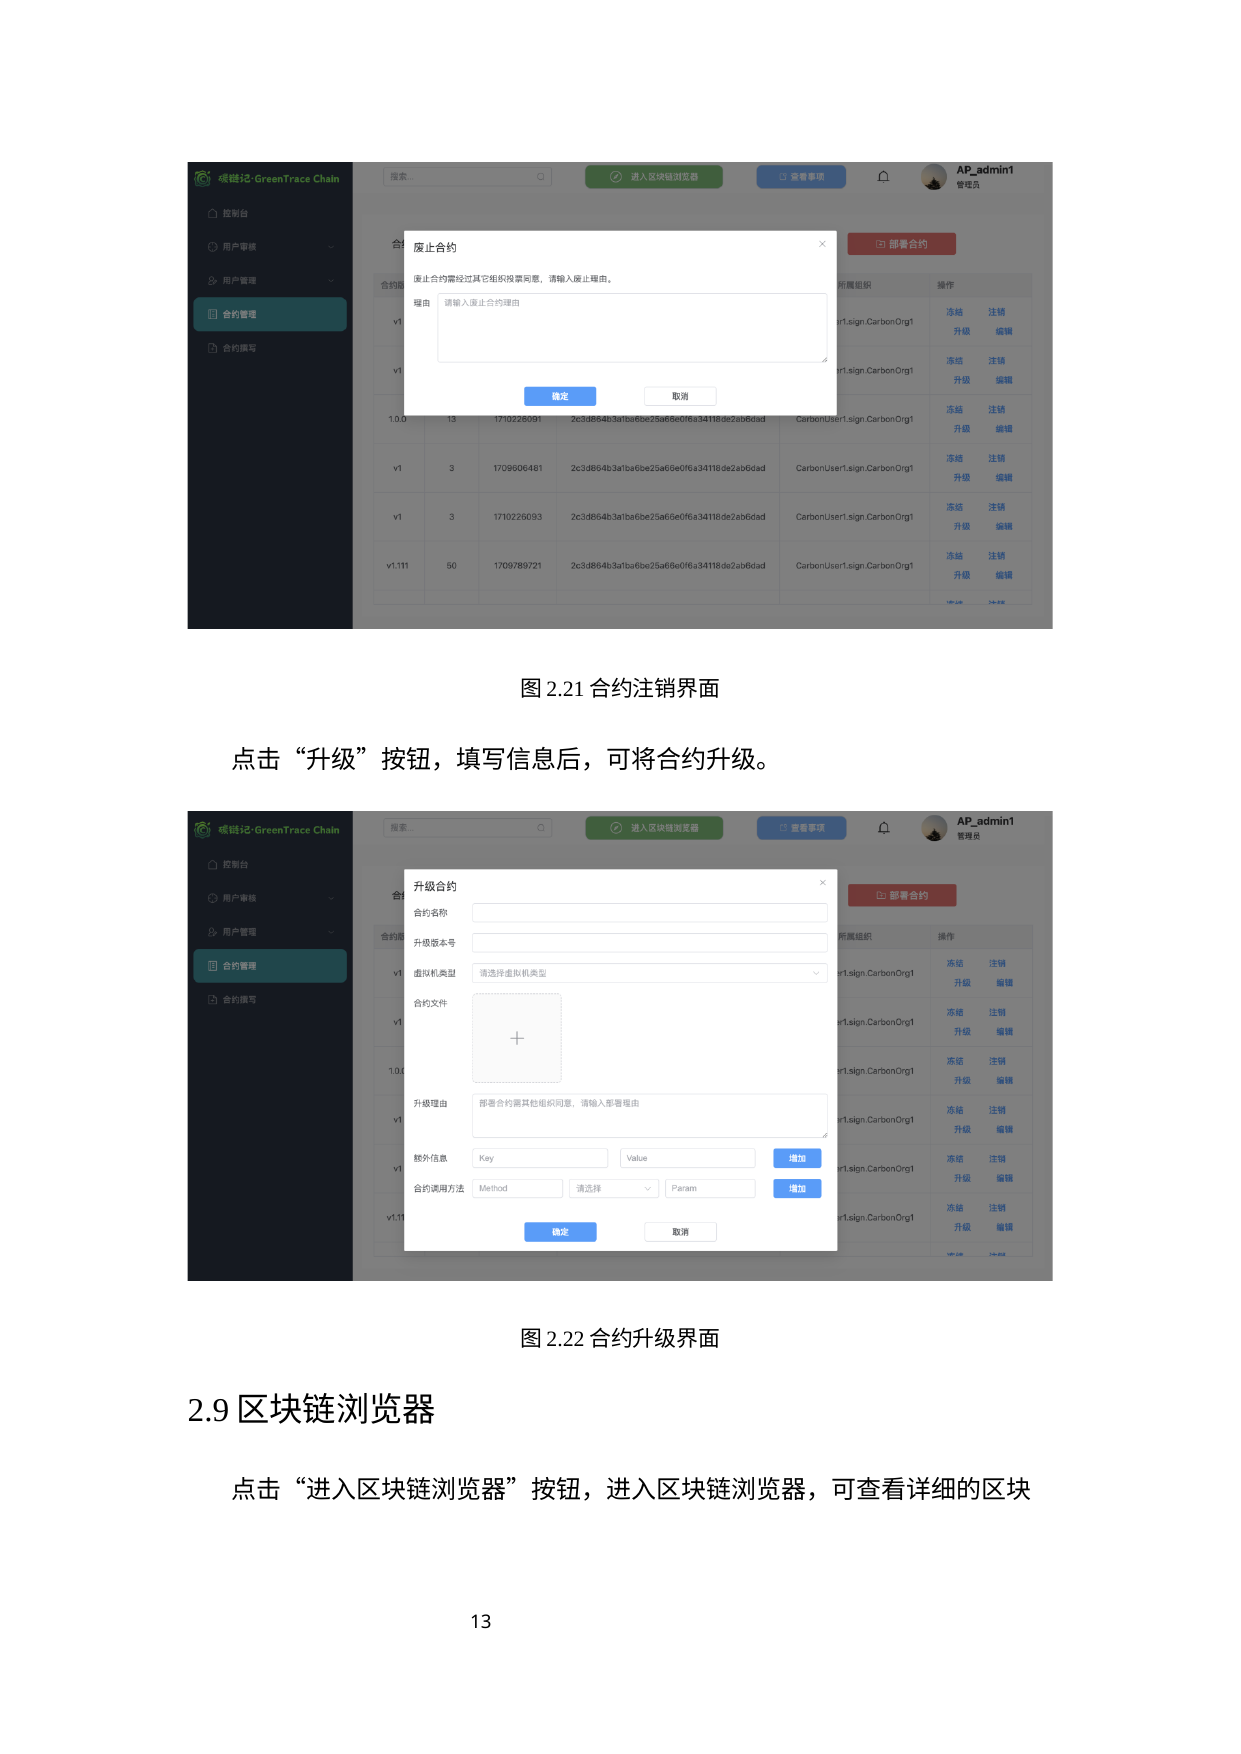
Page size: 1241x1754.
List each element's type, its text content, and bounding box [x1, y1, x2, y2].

text 点击“升级”按钮，填写信息后，可将合约升级。 [187, 725, 1053, 790]
text 图2.22合约升级界面 [187, 1321, 1053, 1353]
picture [187, 811, 1053, 1281]
text 图2.21合约注销界面 [187, 671, 1053, 703]
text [187, 1455, 1053, 1520]
subtitle 2.9区块链浏览器 [187, 1374, 1053, 1439]
picture [187, 162, 1053, 629]
